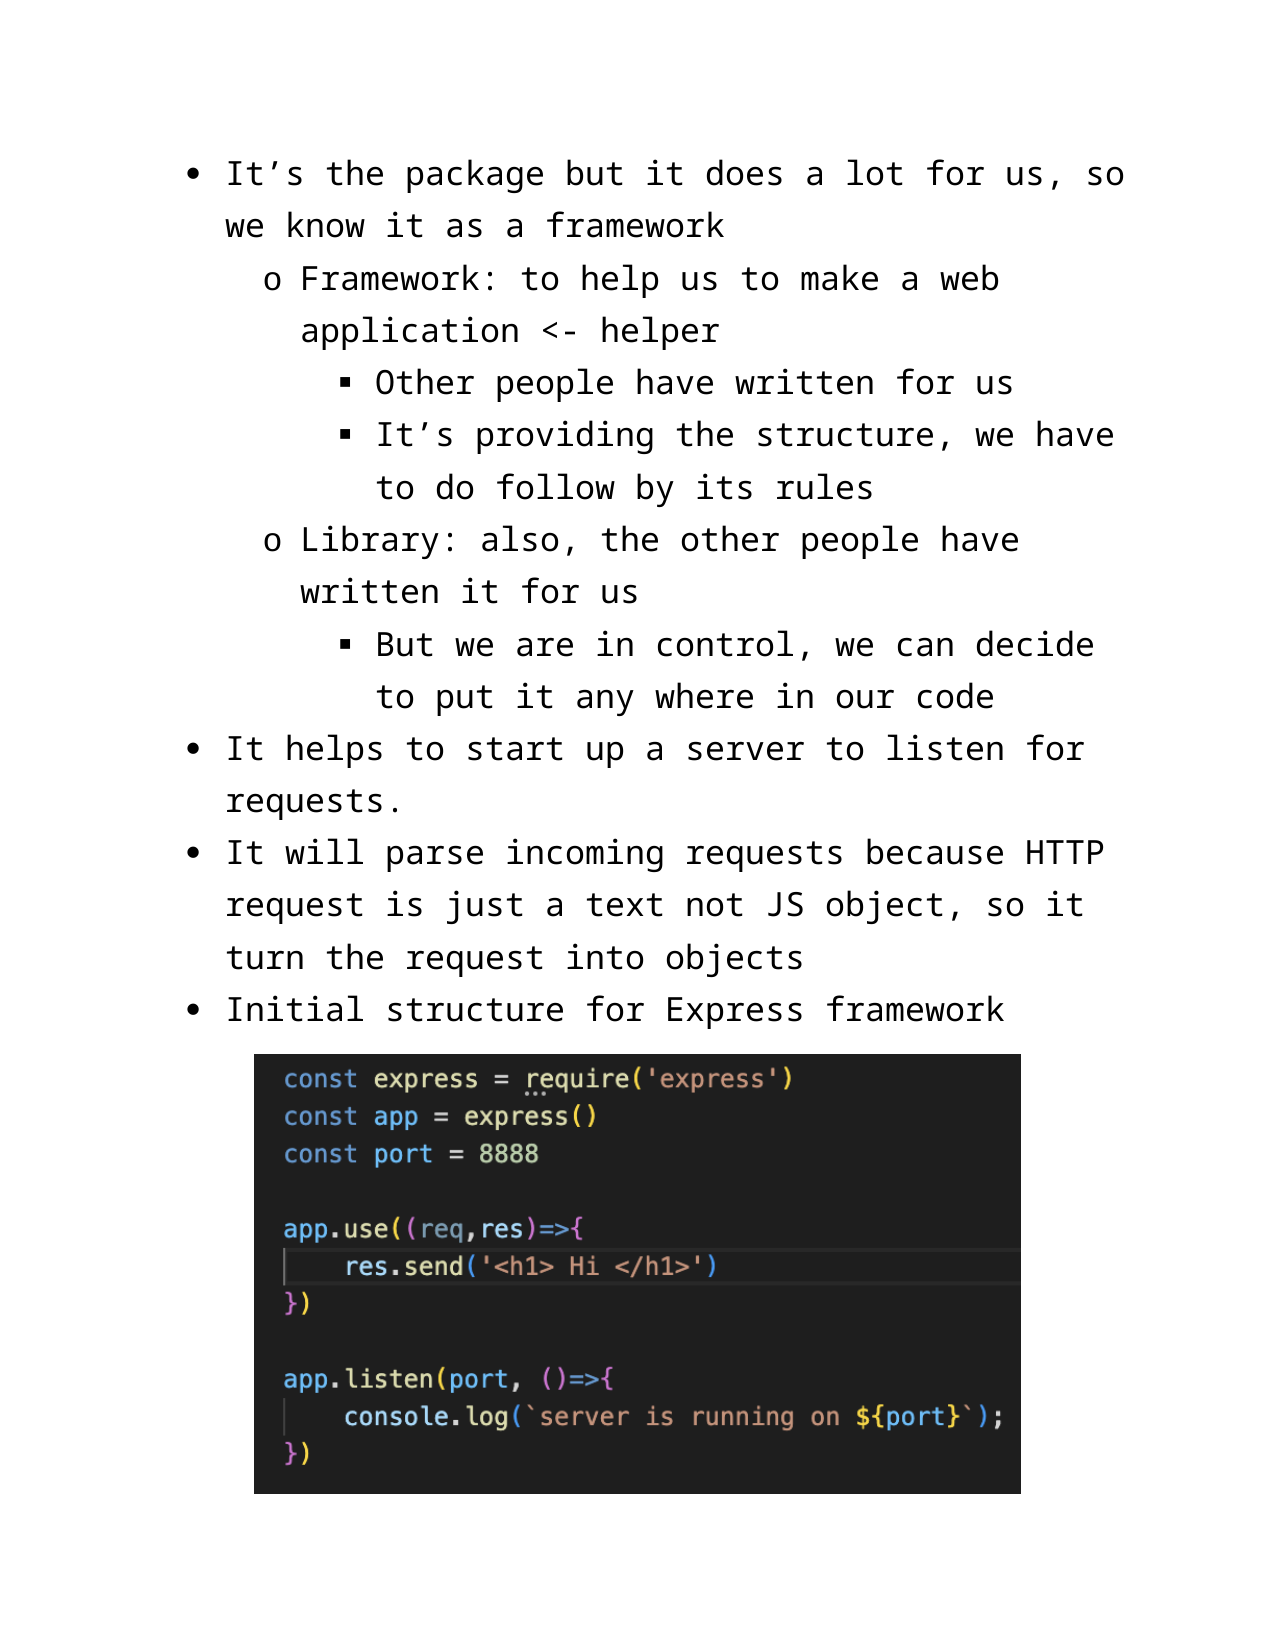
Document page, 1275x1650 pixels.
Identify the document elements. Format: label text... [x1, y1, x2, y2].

list Framework: to help us to make a web application <- helper [262, 254, 1125, 352]
list Other people have written for us [337, 359, 1125, 404]
picture [254, 1054, 1021, 1494]
list It helps to start up a server to listen for requests. [187, 725, 1125, 822]
list It will parse incoming requests because HTTP request is just a text not JS object, so it turn the request into objects [187, 829, 1125, 979]
list But we are in control, we can decide to put it any where in our code [337, 620, 1125, 718]
list It’s the package but it does a lot for us, so we know it as a framework [187, 150, 1125, 248]
list Initial structure for Express framework [187, 986, 1125, 1031]
list Library: also, the other people have written it for us [262, 516, 1125, 613]
list It’s providing the structure, we have to do follow by its rules [337, 411, 1125, 509]
